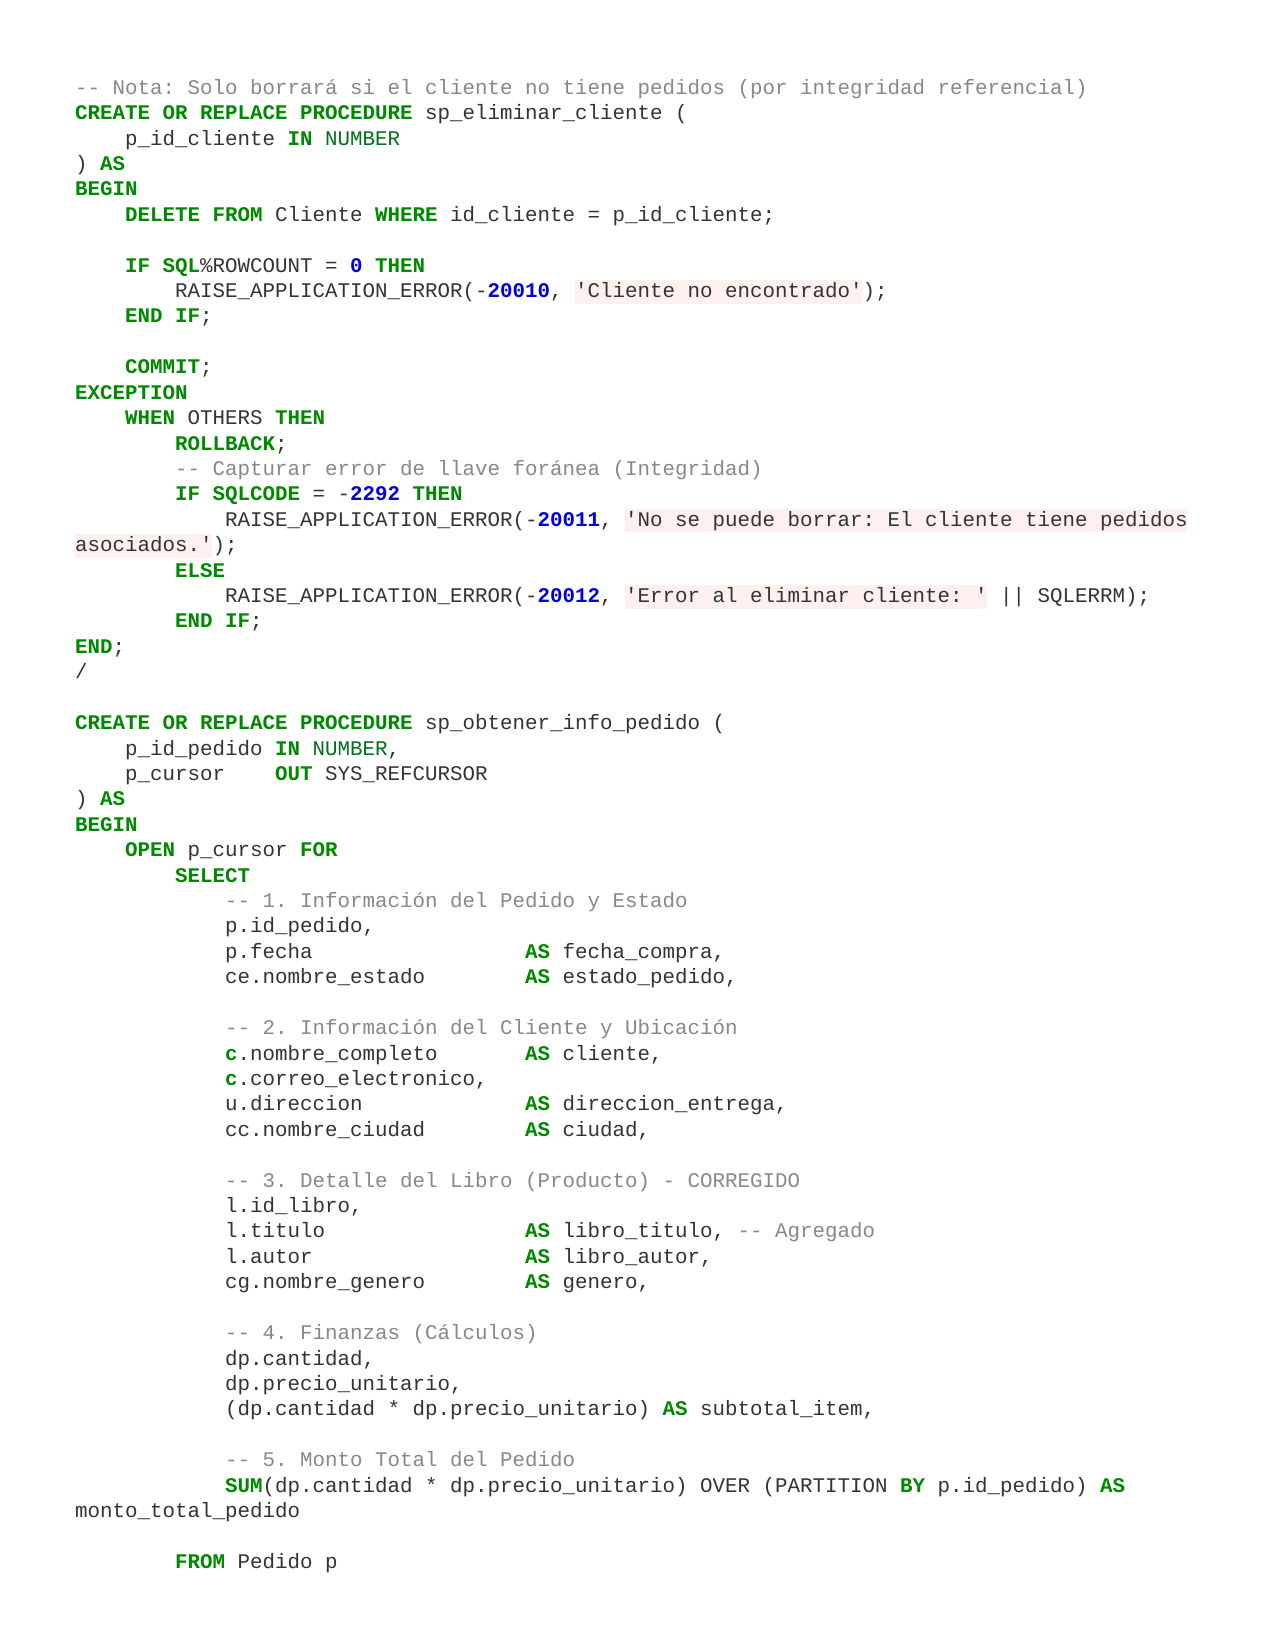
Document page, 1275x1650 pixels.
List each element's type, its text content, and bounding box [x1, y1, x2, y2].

text p.id_pedido, [75, 914, 1200, 939]
text l.id_libro, [75, 1193, 1200, 1219]
text END; [75, 634, 1200, 659]
text p_id_cliente IN NUMBER [75, 126, 1200, 151]
text l.titulo AS libro_titulo, -- Agregado [75, 1219, 1200, 1244]
text FROM Pedido p [75, 1549, 1200, 1574]
text -- 4. Finanzas (Cálculos) [75, 1320, 1200, 1346]
text WHEN OTHERS THEN [75, 405, 1200, 431]
text OPEN p_cursor FOR [75, 837, 1200, 863]
text dp.cantidad, [75, 1346, 1200, 1371]
text ) AS [75, 787, 1200, 812]
text p.fecha AS fecha_compra, [75, 939, 1200, 964]
text DELETE FROM Cliente WHERE id_cliente = p_id_cliente; [75, 202, 1200, 227]
text p_cursor OUT SYS_REFCURSOR [75, 761, 1200, 787]
text dp.precio_unitario, [75, 1371, 1200, 1397]
text SUM(dp.cantidad * dp.precio_unitario) OVER (PARTITION BY p.id_pedido) AS monto_total_pedido [75, 1473, 1200, 1524]
text BEGIN [75, 177, 1200, 202]
text c.nombre_completo AS cliente, [75, 1041, 1200, 1066]
text EXCEPTION [75, 380, 1200, 405]
text RAISE_APPLICATION_ERROR(-20011, 'No se puede borrar: El cliente tiene pedidos asociados.'); [75, 507, 1200, 558]
text -- 1. Información del Pedido y Estado [75, 888, 1200, 914]
text -- 2. Información del Cliente y Ubicación [75, 1015, 1200, 1041]
text cg.nombre_genero AS genero, [75, 1269, 1200, 1295]
text SELECT [75, 863, 1200, 888]
text RAISE_APPLICATION_ERROR(-20010, 'Cliente no encontrado'); [75, 278, 1200, 304]
text BEGIN [75, 812, 1200, 837]
text -- 3. Detalle del Libro (Producto) - CORREGIDO [75, 1168, 1200, 1193]
text CREATE OR REPLACE PROCEDURE sp_obtener_info_pedido ( [75, 710, 1200, 736]
text ELSE [75, 558, 1200, 583]
text p_id_pedido IN NUMBER, [75, 736, 1200, 761]
text ce.nombre_estado AS estado_pedido, [75, 964, 1200, 990]
text END IF; [75, 304, 1200, 329]
text ROLLBACK; [75, 431, 1200, 456]
text -- Capturar error de llave foránea (Integridad) [75, 456, 1200, 482]
text RAISE_APPLICATION_ERROR(-20012, 'Error al eliminar cliente: ' || SQLERRM); [75, 583, 1200, 609]
text (dp.cantidad * dp.precio_unitario) AS subtotal_item, [75, 1397, 1200, 1422]
text IF SQL%ROWCOUNT = 0 THEN [75, 253, 1200, 278]
text COMMIT; [75, 354, 1200, 380]
text u.direccion AS direccion_entrega, [75, 1092, 1200, 1117]
text -- Nota: Solo borrará si el cliente no tiene pedidos (por integridad referencial) [75, 75, 1200, 100]
text IF SQLCODE = -2292 THEN [75, 482, 1200, 507]
text cc.nombre_ciudad AS ciudad, [75, 1117, 1200, 1142]
text CREATE OR REPLACE PROCEDURE sp_eliminar_cliente ( [75, 100, 1200, 126]
text END IF; [75, 609, 1200, 634]
text / [75, 659, 1200, 685]
text l.autor AS libro_autor, [75, 1244, 1200, 1269]
text -- 5. Monto Total del Pedido [75, 1447, 1200, 1473]
text c.correo_electronico, [75, 1066, 1200, 1092]
text ) AS [75, 151, 1200, 177]
